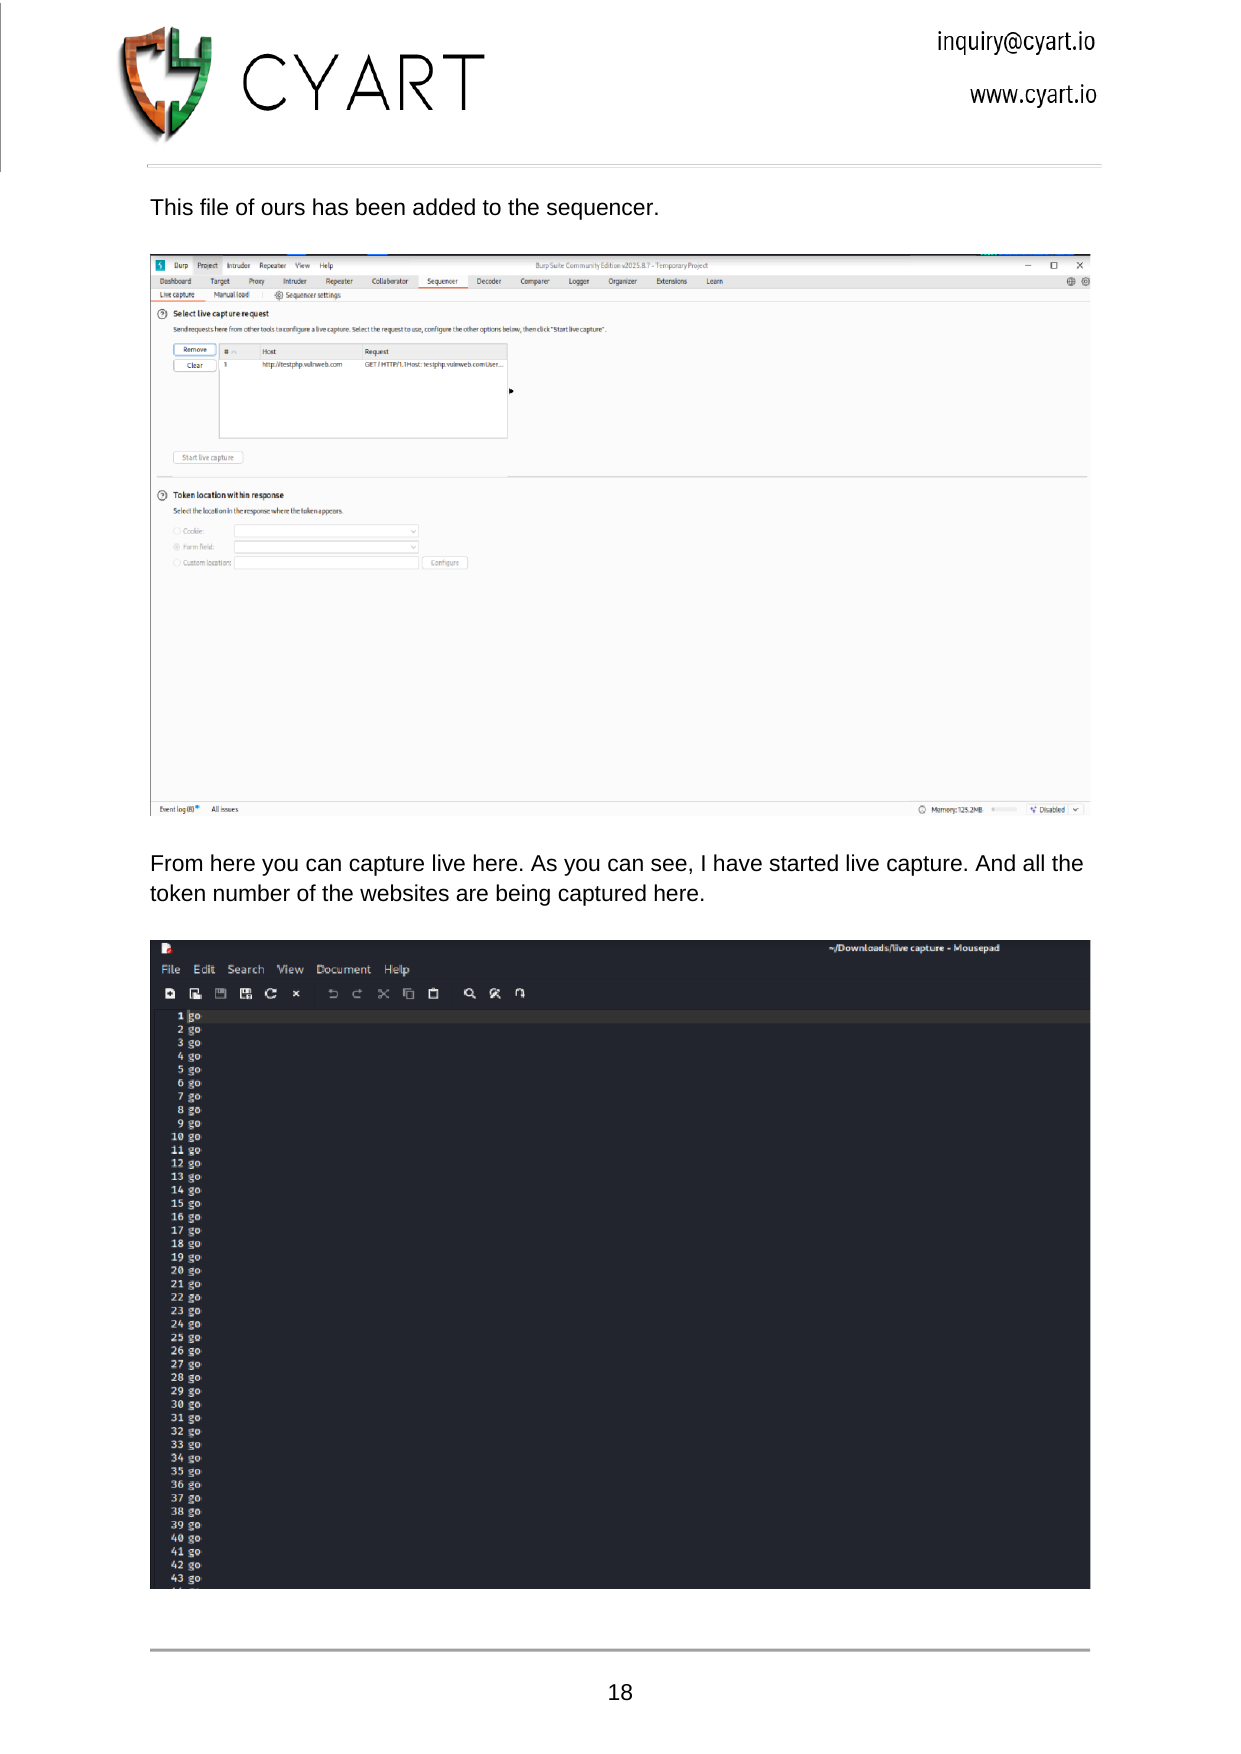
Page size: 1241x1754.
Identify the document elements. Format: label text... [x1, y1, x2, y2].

text This file of ours has been added to the sequencer. [150, 150, 1090, 221]
text From here you can capture live here. As you can see, I have started live capture. And all the token number of the websites are being captured here. [150, 850, 1090, 906]
picture [0, 3, 1241, 172]
picture [150, 254, 1091, 816]
picture [150, 940, 1091, 1589]
